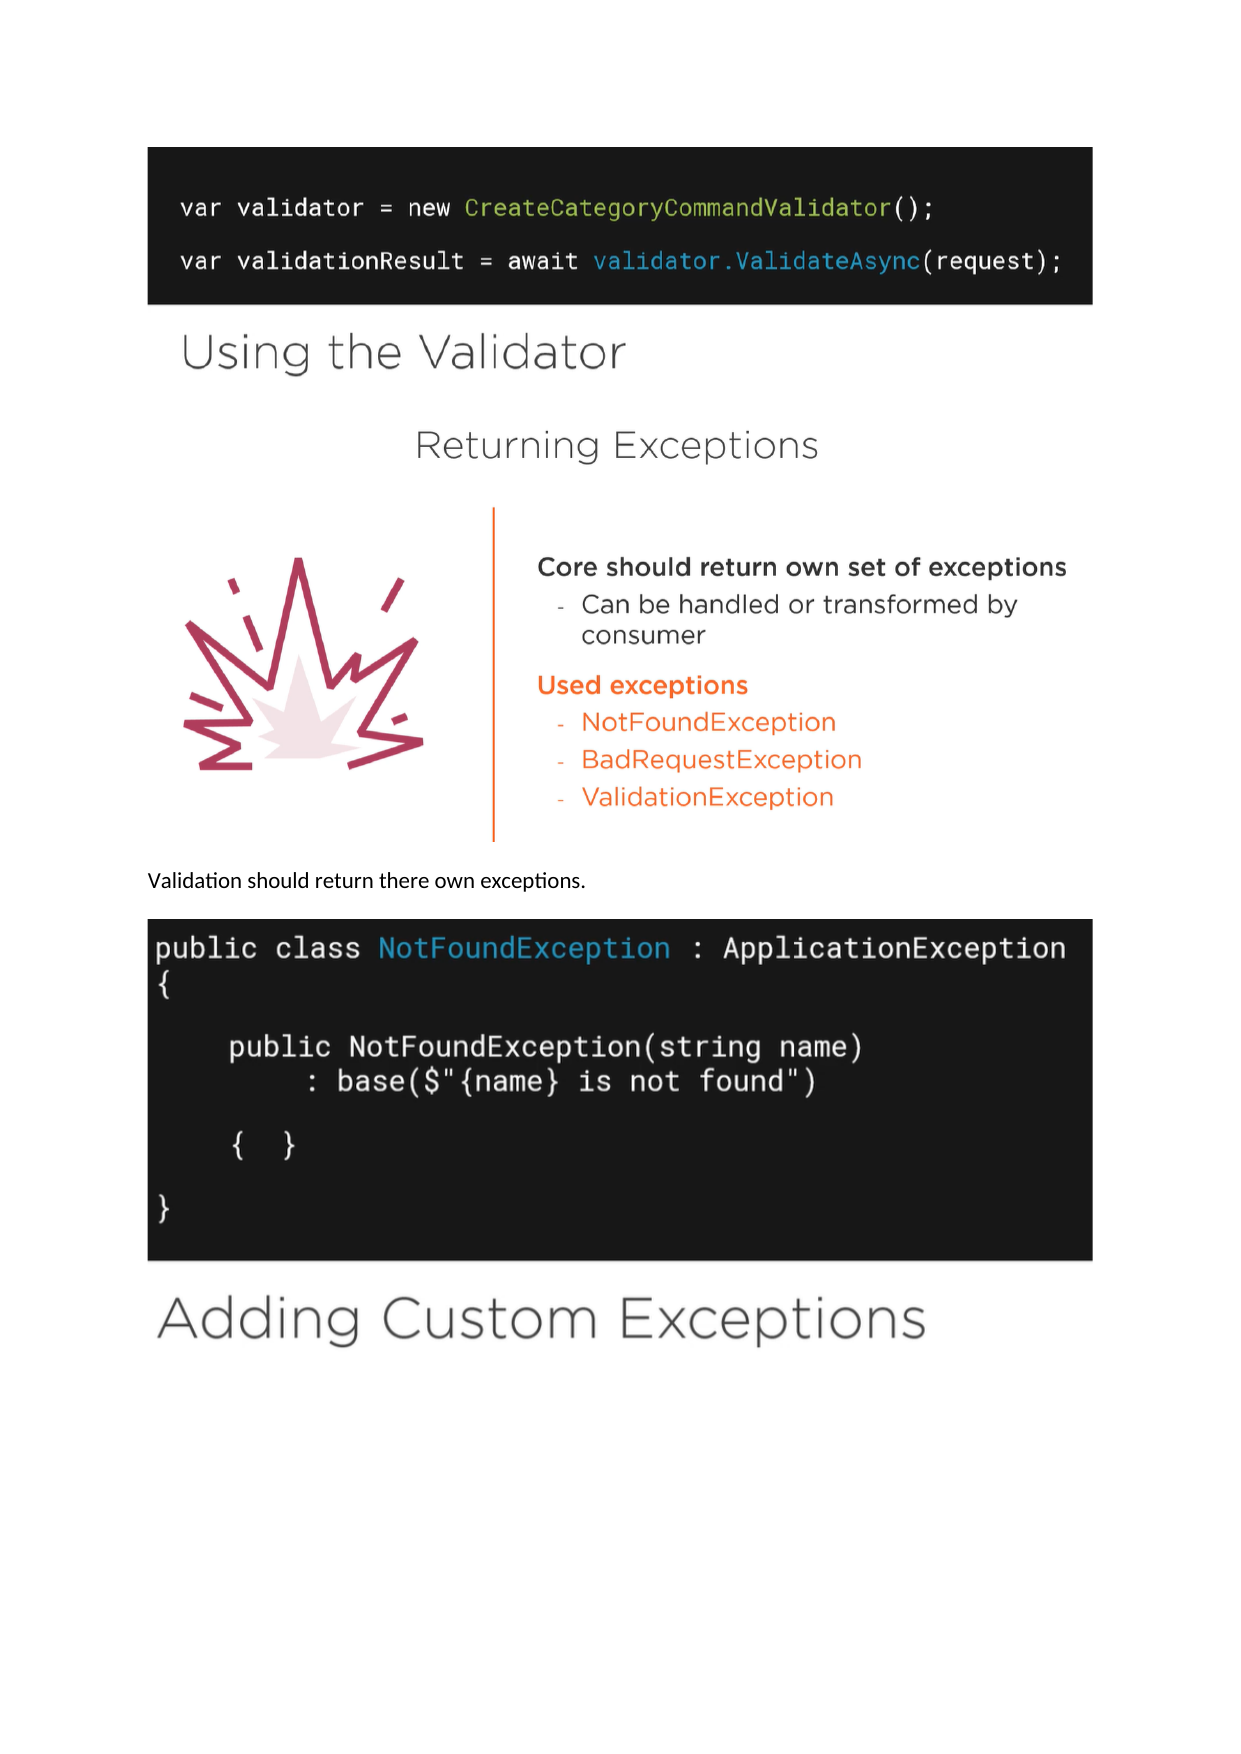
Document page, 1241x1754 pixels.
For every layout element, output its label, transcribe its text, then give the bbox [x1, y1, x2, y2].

text Validation should return there own exceptions. [148, 866, 1093, 894]
picture [147, 423, 1093, 842]
picture [147, 147, 1093, 399]
picture [147, 919, 1093, 1392]
